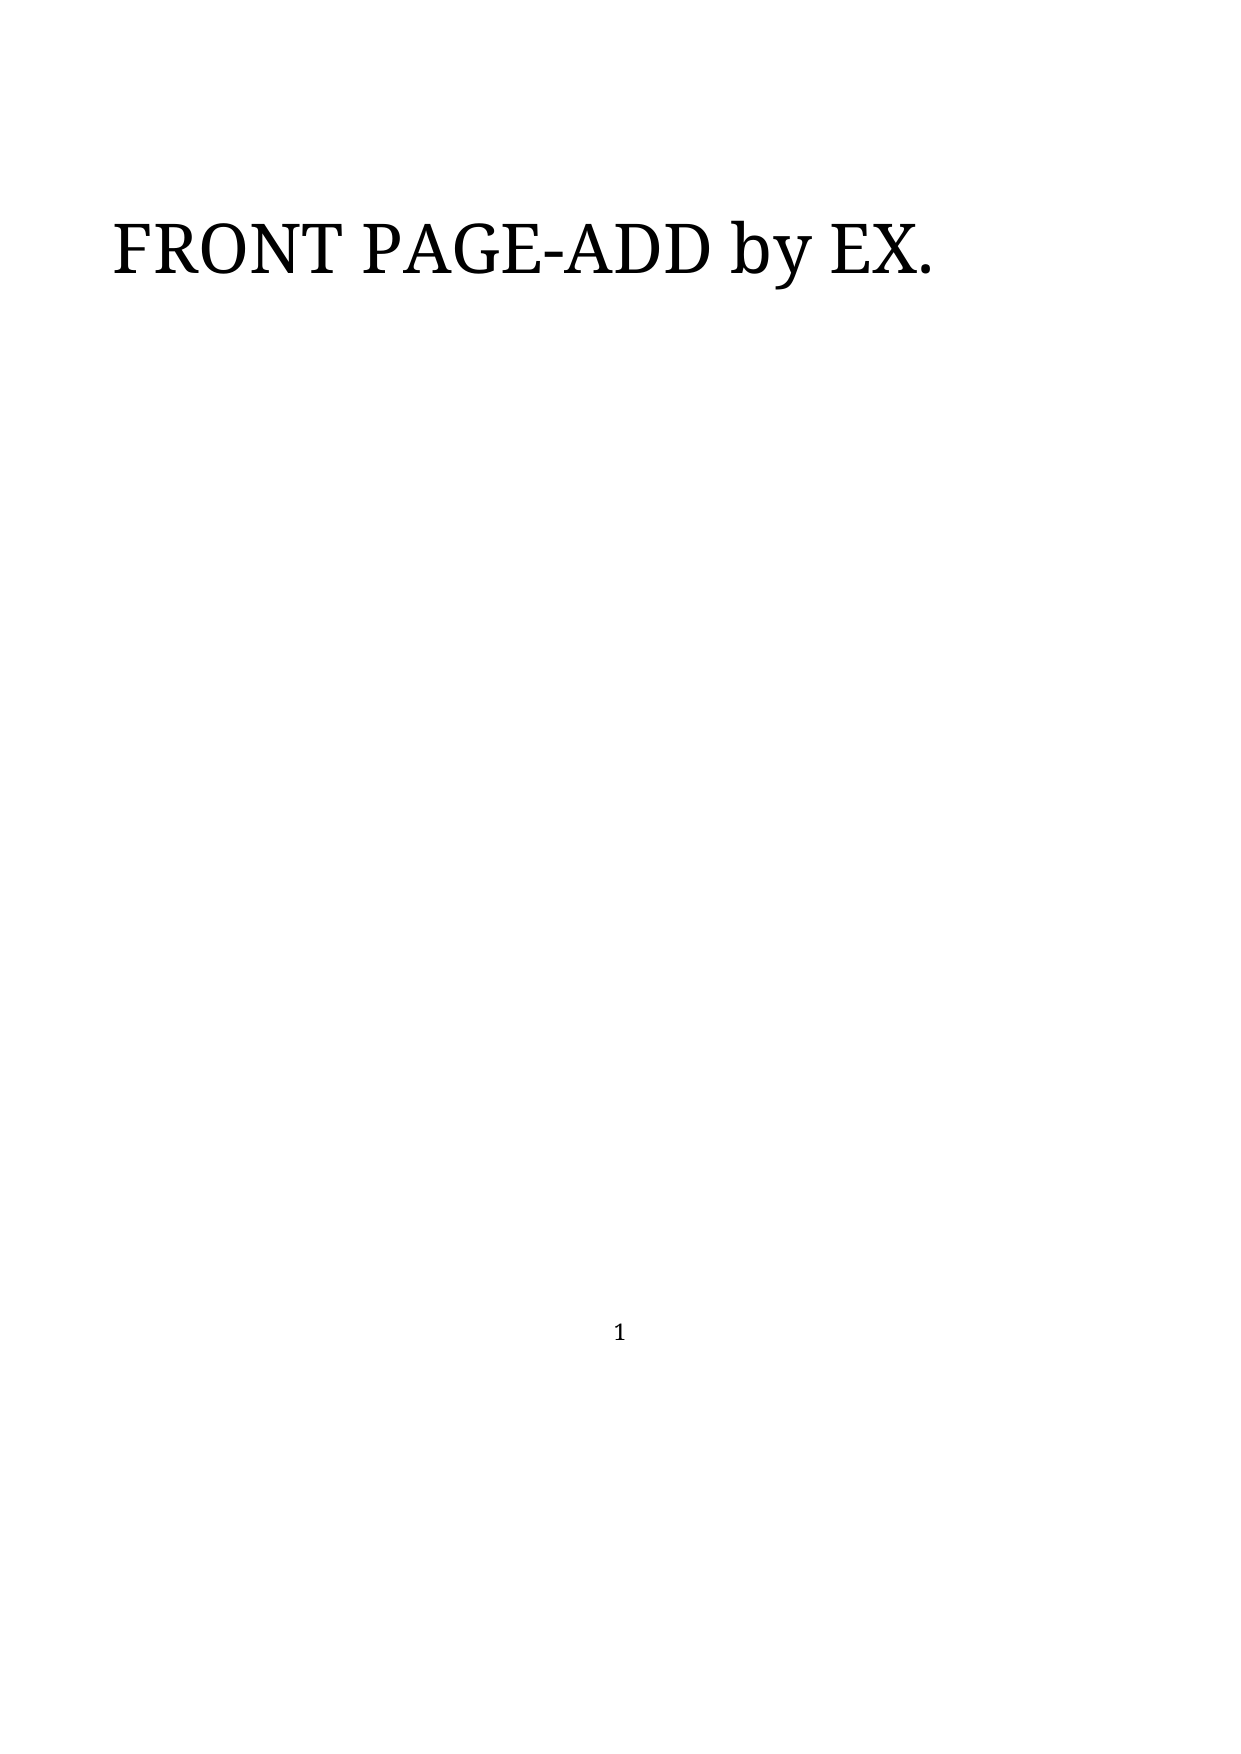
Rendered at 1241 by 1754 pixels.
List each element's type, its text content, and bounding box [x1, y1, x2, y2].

text FRONT PAGE-ADD by EX. [112, 200, 1240, 294]
text 1 [123, 1316, 1117, 1348]
